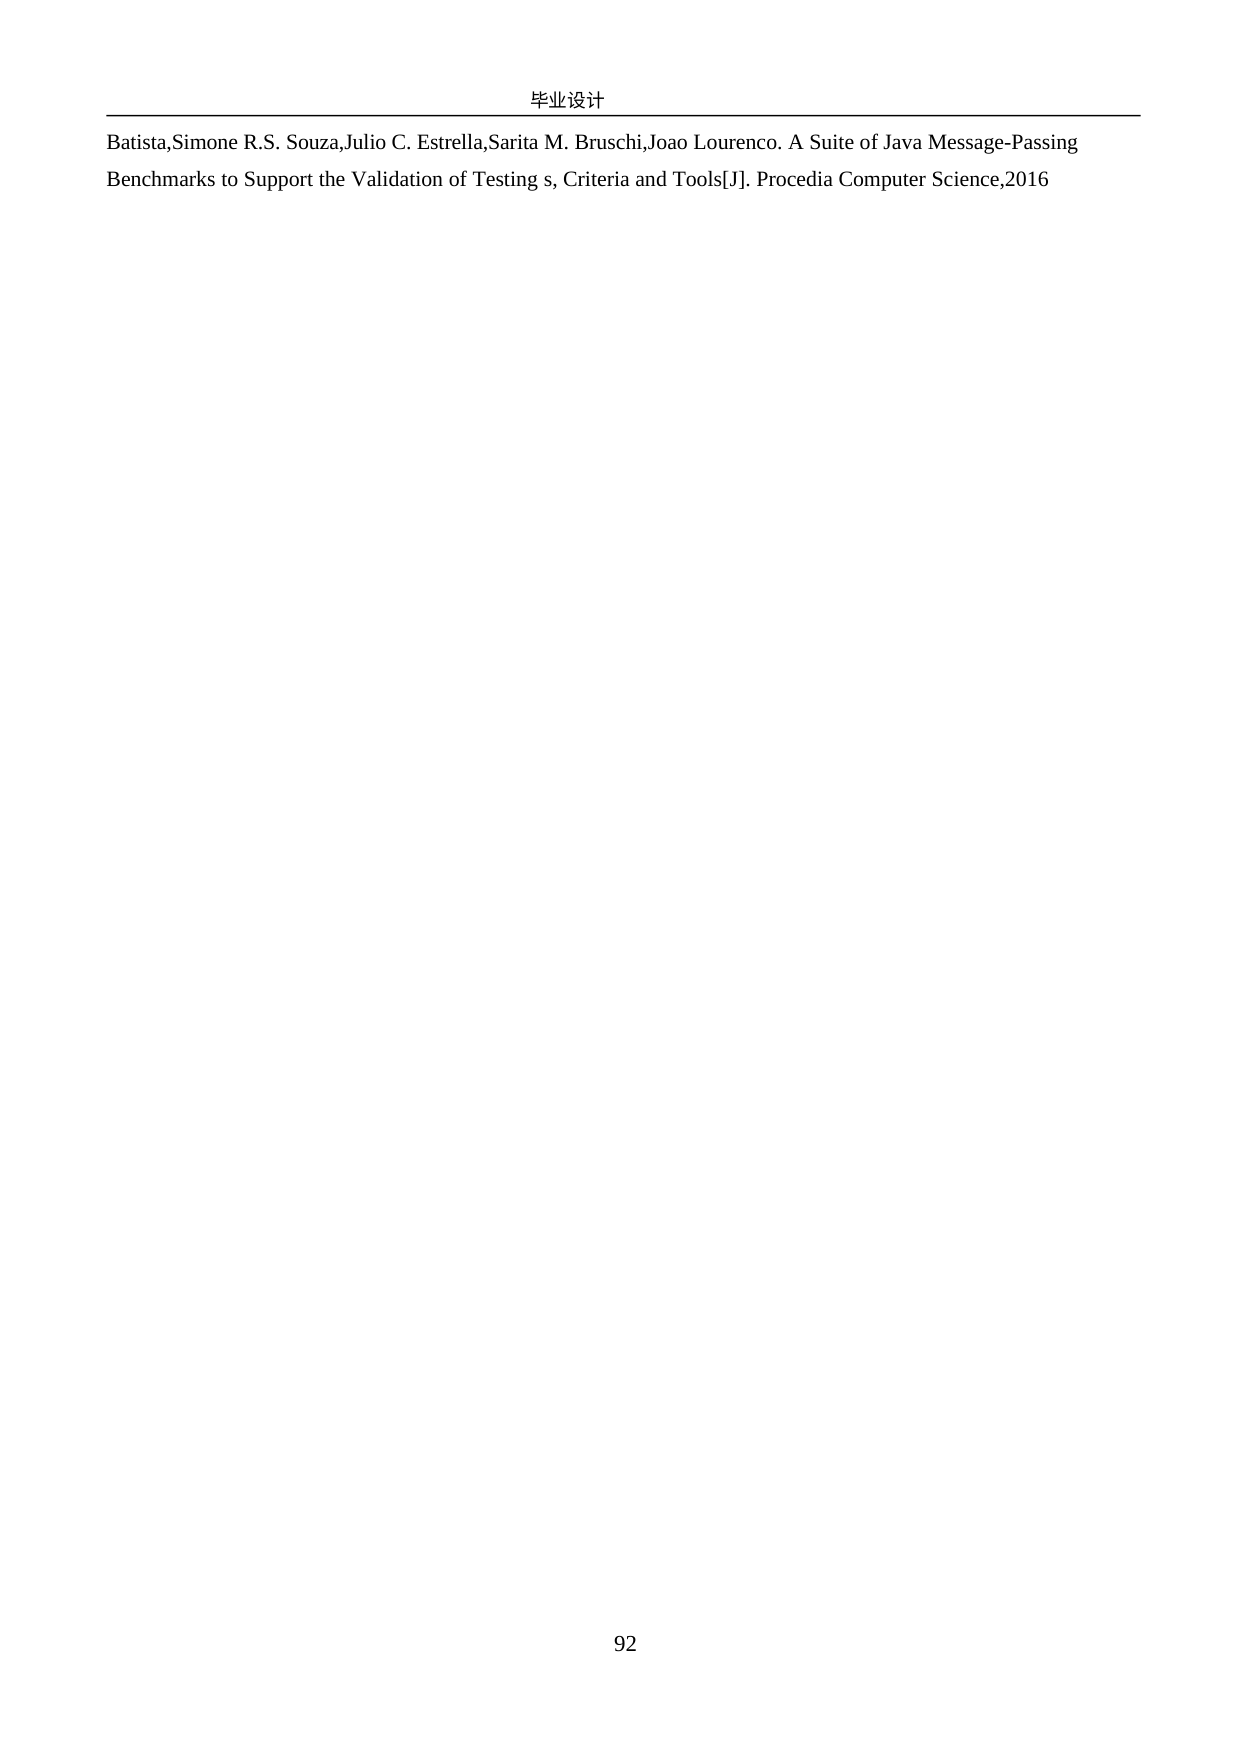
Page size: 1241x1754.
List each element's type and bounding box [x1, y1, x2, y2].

list [106, 129, 1081, 192]
